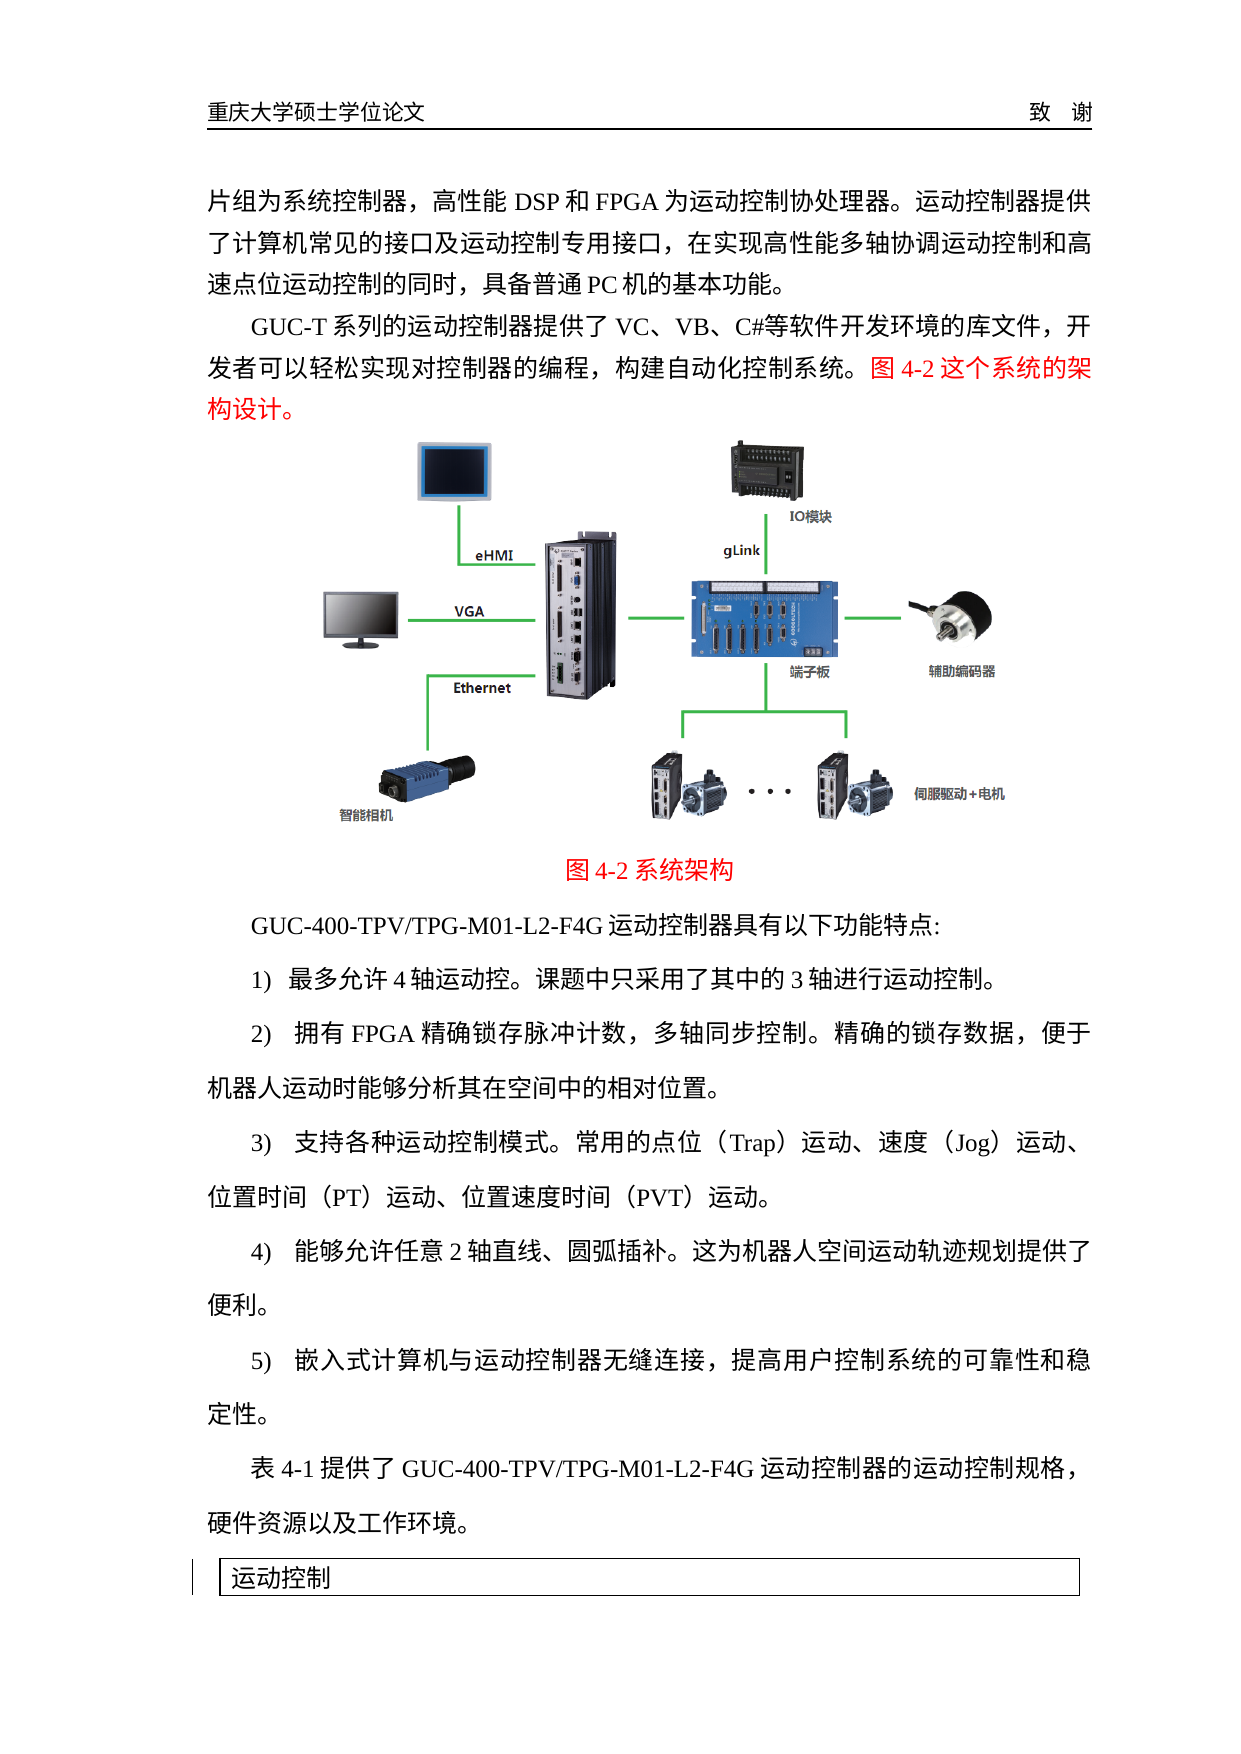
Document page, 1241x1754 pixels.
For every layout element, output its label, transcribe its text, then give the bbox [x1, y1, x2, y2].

list 能够允许任意2轴直线、圆弧插补。这为机器人空间运动轨迹规划提供了便利。 [207, 1231, 1092, 1322]
list 最多允许4轴运动控。课题中只采用了其中的3轴进行运动控制。 [251, 959, 1092, 996]
list 拥有FPGA精确锁存脉冲计数，多轴同步控制。精确的锁存数据，便于机器人运动时能够分析其在空间中的相对位置。 [207, 1014, 1092, 1104]
table_header 运动控制 [221, 1559, 1079, 1595]
text 表4-1提供了GUC-400-TPV/TPG-M01-L2-F4G运动控制器的运动控制规格，硬件资源以及工作环境。 [207, 1449, 1092, 1539]
text GUC-400-TPV/TPG-M01-L2-F4G运动控制器具有以下功能特点: [207, 905, 1092, 941]
list 支持各种运动控制模式。常用的点位（Trap）运动、速度（Jog）运动、位置时间（PT）运动、位置速度时间（PVT）运动。 [207, 1123, 1092, 1213]
text 图4-2 系统架构 [207, 851, 1092, 887]
picture [265, 427, 1034, 838]
text GUC-T系列的运动控制器提供了VC、VB、C#等软件开发环境的库文件，开发者可以轻松实现对控制器的编程，构建自动化控制系统。图4-2这个系统的架构设计。 [207, 302, 1092, 427]
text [207, 177, 1092, 302]
list 嵌入式计算机与运动控制器无缝连接，提高用户控制系统的可靠性和稳定性。 [207, 1340, 1092, 1431]
